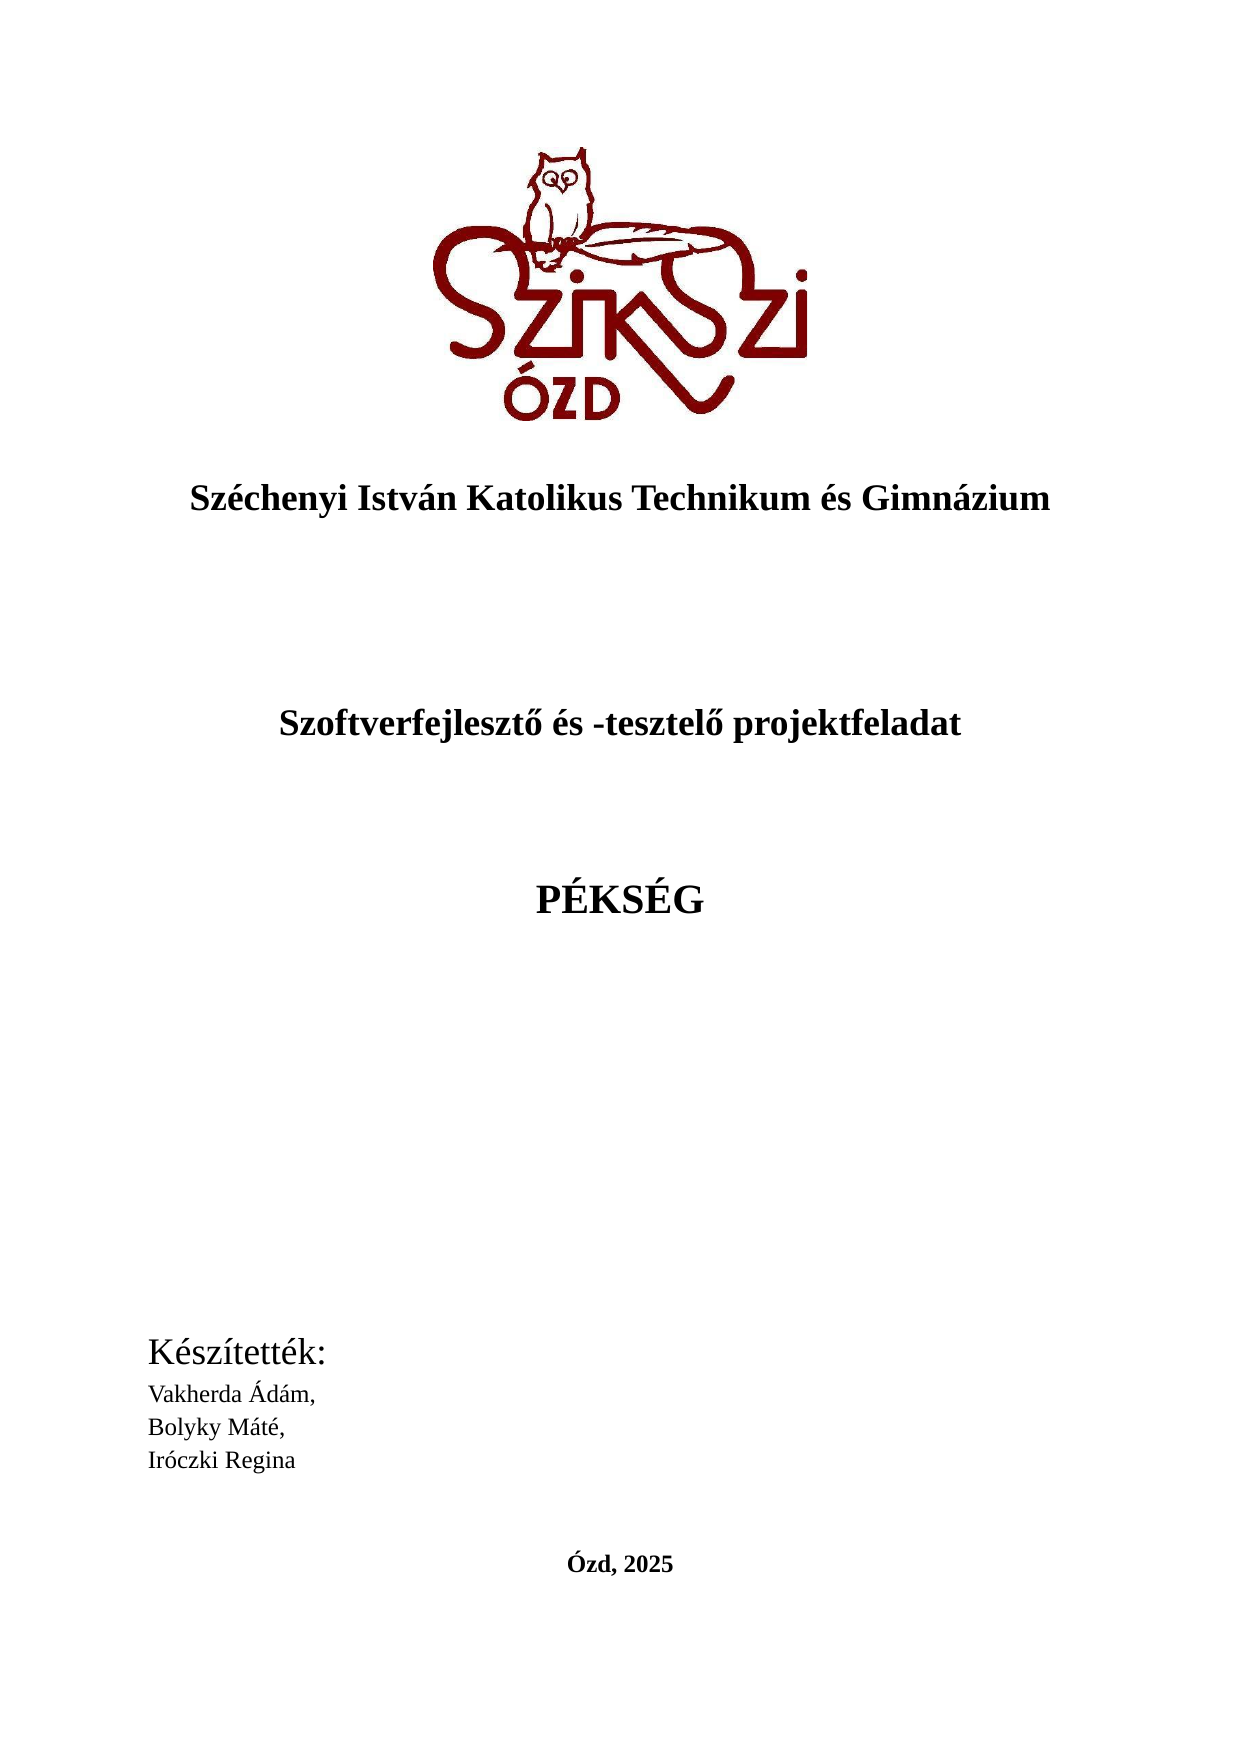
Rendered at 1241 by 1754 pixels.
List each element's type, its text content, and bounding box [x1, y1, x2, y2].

text Szoftverfejlesztő és -tesztelő projektfeladat [148, 700, 1093, 743]
text Bolyky Máté, [148, 1412, 1093, 1441]
text Vakherda Ádám, [148, 1379, 1093, 1408]
text Széchenyi István Katolikus Technikum és Gimnázium [148, 476, 1093, 519]
text Ózd, 2025 [148, 1549, 1093, 1578]
text PÉKSÉG [148, 875, 1093, 923]
text Iróczki Regina [148, 1445, 1093, 1474]
text Készítették: [148, 1330, 1093, 1373]
picture [433, 147, 808, 421]
